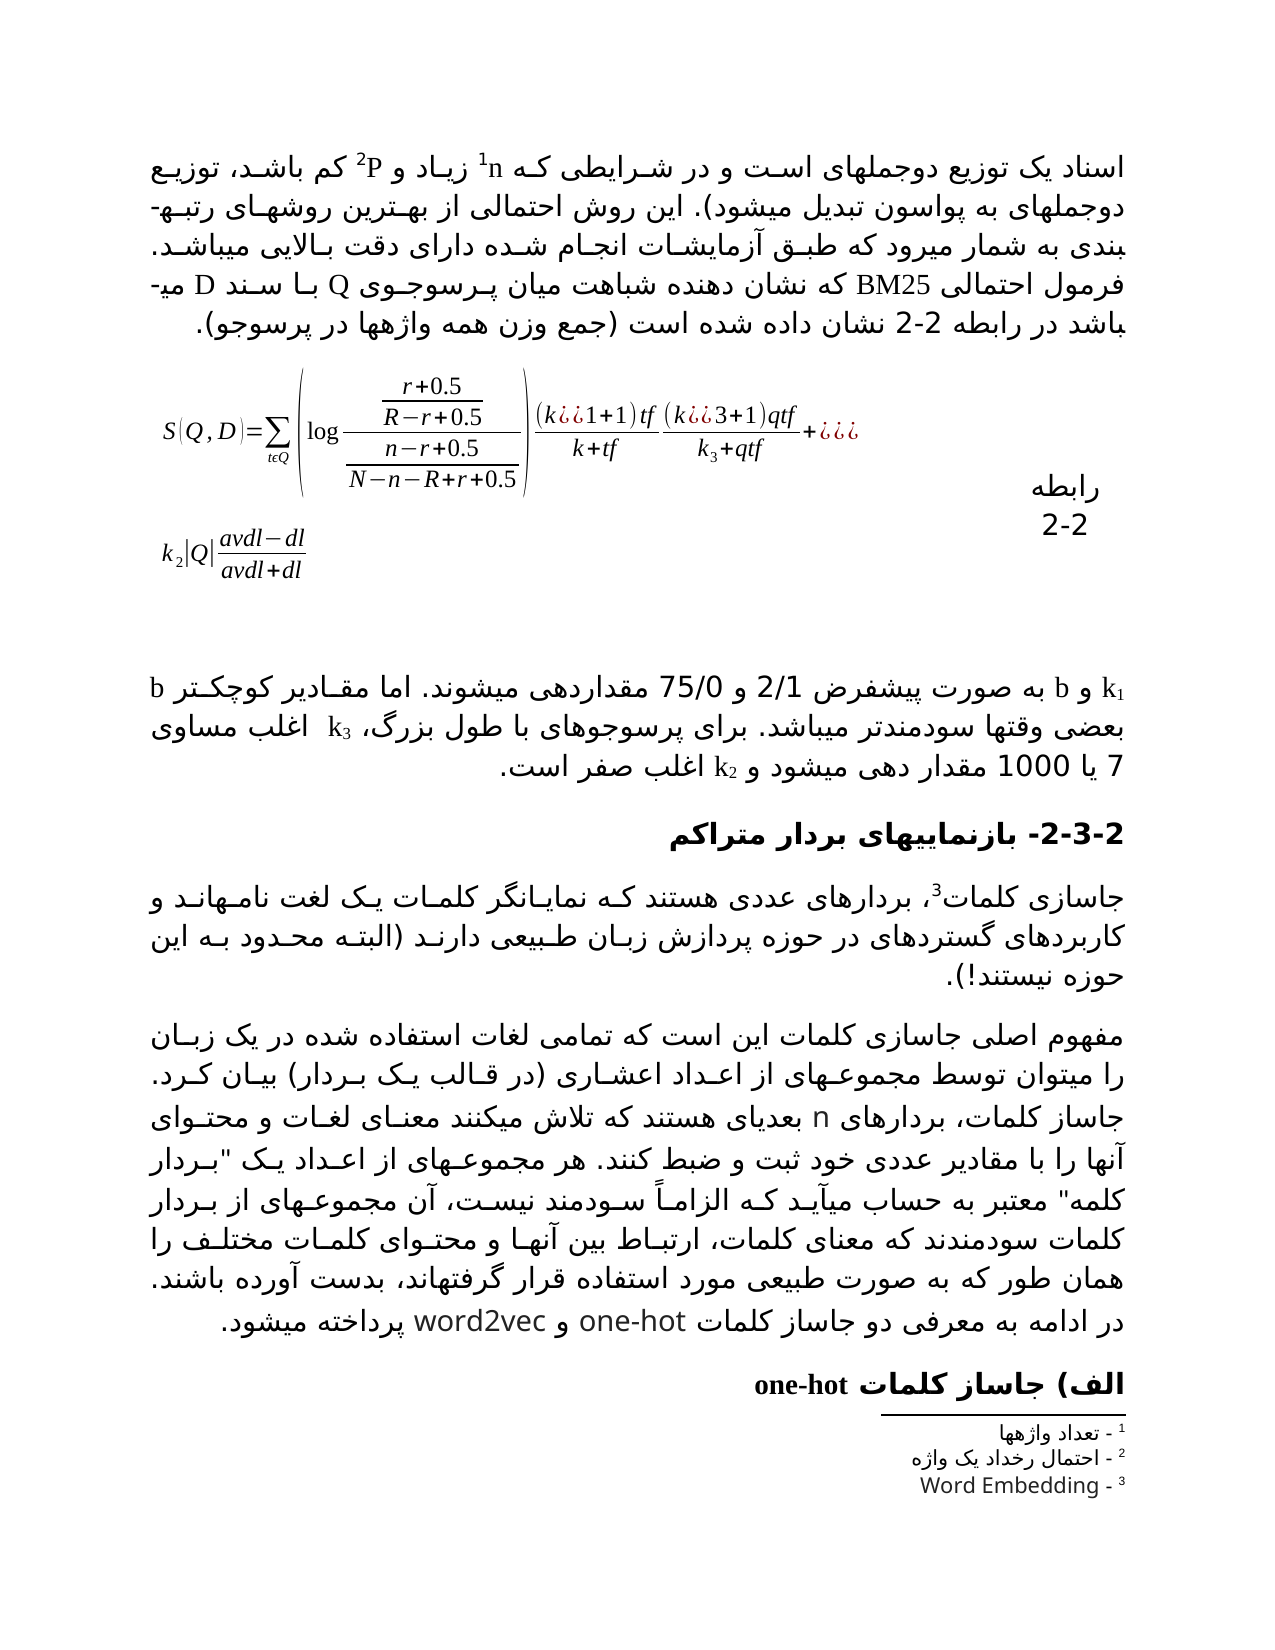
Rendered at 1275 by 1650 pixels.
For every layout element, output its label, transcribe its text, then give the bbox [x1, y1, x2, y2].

text مفهوم اصلی جاسازی کلمات این است که تمامی لغات استفاده شده در یک زبان را میتوان توسط مجموعهای از اعداد اعشاری (در قالب یک بردار) بیان کرد. جاساز کلمات، بردارهای n بعدیای هستند که تلاش میکنند معنای لغات و محتوای آنها را با مقادیر عددی خود ثبت و ضبط کنند. هر مجموعهای از اعداد یک "بردار کلمه" معتبر به حساب میآید که الزاماً سودمند نیست، آن مجموعهای از بردار کلمات سودمندند که معنای کلمات، ارتباط بین آنها و محتوای کلمات مختلف را همان طور که به صورت طبیعی مورد استفاده قرار گرفتهاند، بدست آورده باشند. در ادامه به معرفی دو جاساز کلمات one-hot و word2vec پرداخته میشود. [150, 1018, 1125, 1340]
text الف) جاساز کلمات one-hot [150, 1367, 1125, 1401]
text جاسازی کلمات، بردارهای عددی هستند که نمایانگر کلمات یک لغت نامهاند و کاربردهای گستردهای در حوزه پردازش زبان طبیعی دارند (البته محدود به این حوزه نیستند!). [150, 880, 1125, 992]
table_header [151, 366, 1006, 670]
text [150, 150, 1125, 340]
text k1 و b به صورت پیشفرض 2/1 و 75/0 مقداردهی میشوند. اما مقادیر کوچکتر b بعضی وقتها سودمندتر میباشد. برای پرسوجوهای با طول بزرگ، k3 اغلب مساوی 7 یا 1000 مقدار دهی میشود و k2 اغلب صفر است. [150, 670, 1125, 783]
subtitle 2-3-2- بازنماییهای بردار متراکم [150, 817, 1125, 851]
table_header رابطه 2-2 [1006, 366, 1124, 670]
